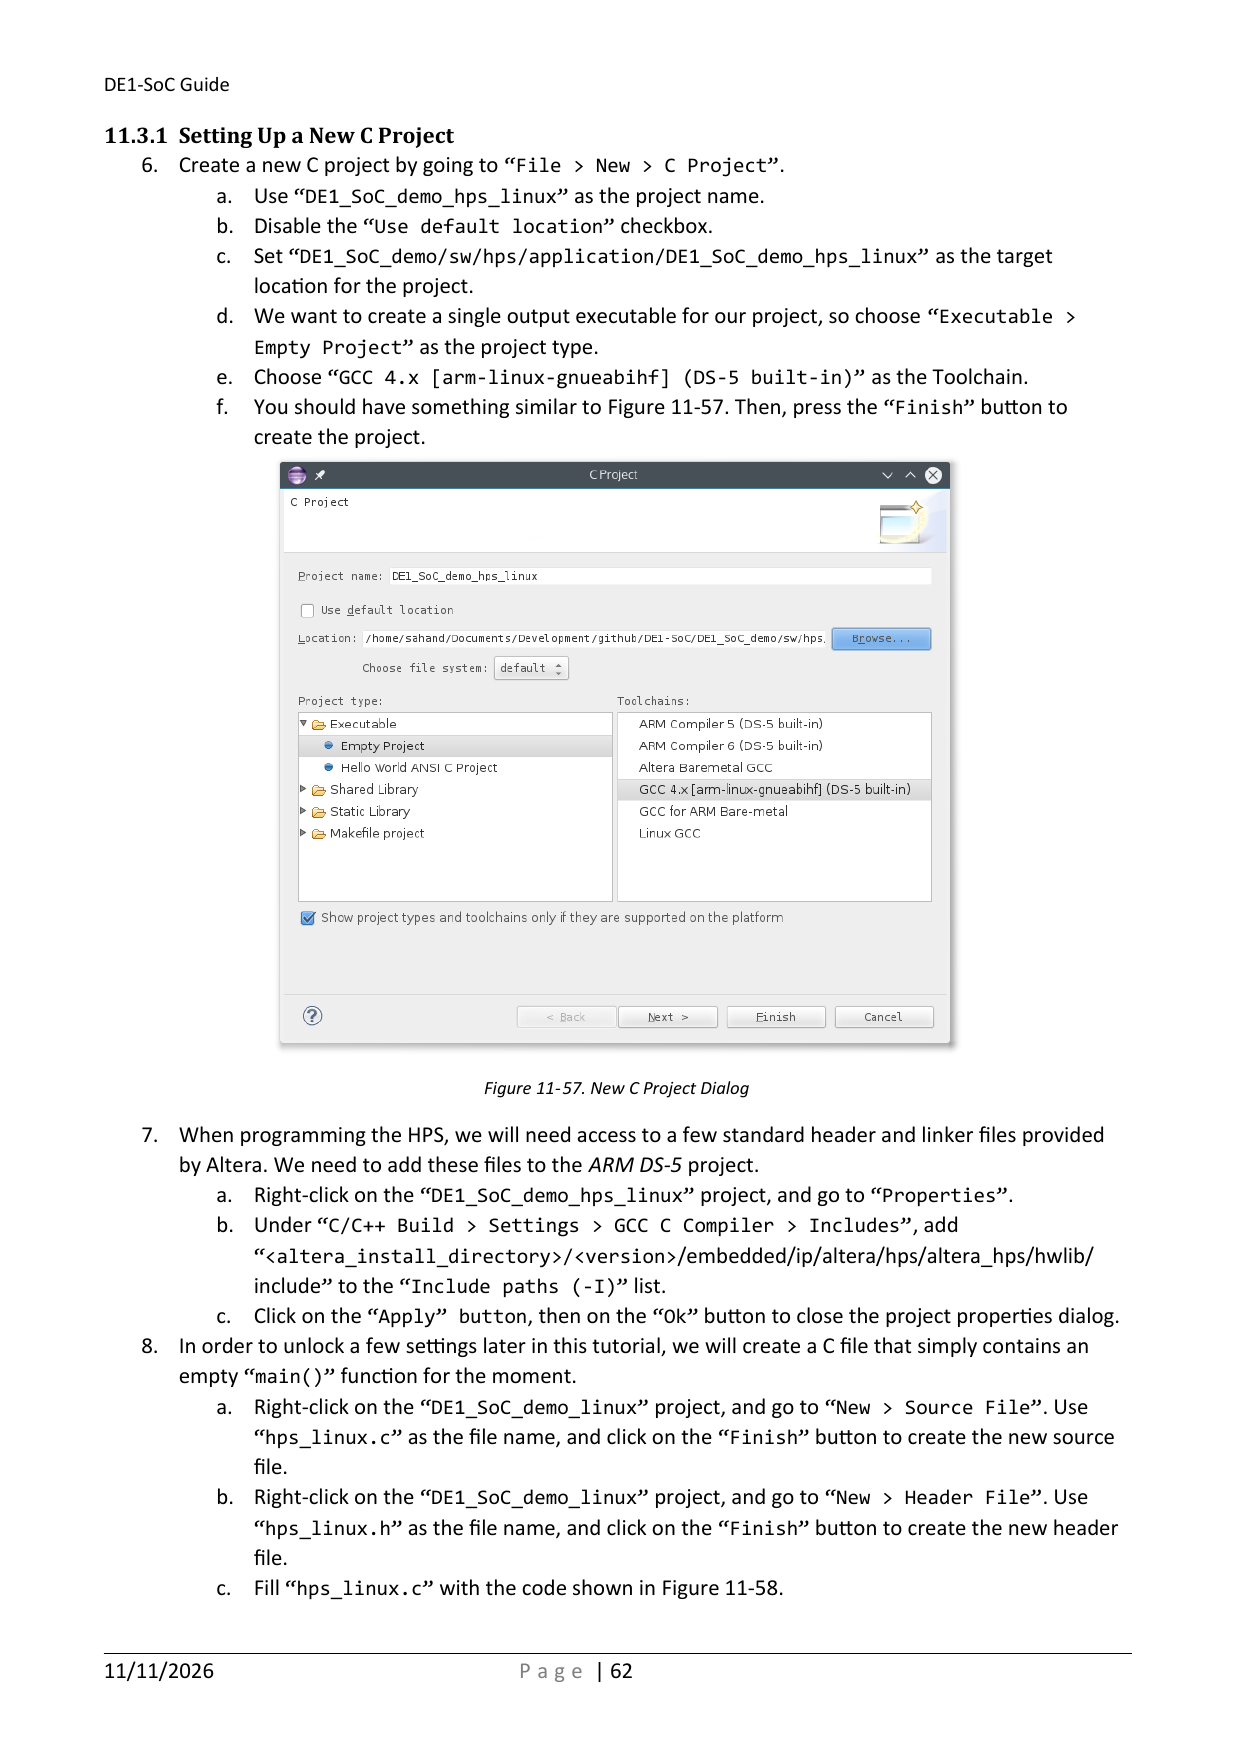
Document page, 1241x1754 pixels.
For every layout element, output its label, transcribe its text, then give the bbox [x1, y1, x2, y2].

list We want to create a single output executable for our project, so choose “Executable > Empty Project” as the project type. [216, 302, 1132, 360]
list Set “DE1_SoC_demo/sw/hps/application/DE1_SoC_demo_hps_linux” as the target location for the project. [216, 241, 1132, 299]
list Click on the “Apply” button, then on the “Ok” button to close the project properties dialog. [216, 1301, 1132, 1329]
list Choose “GCC 4.x [arm-linux-gnueabihf] (DS-5 built-in)” as the Toolchain. [216, 362, 1132, 390]
list When programming the HPS, we will need access to a few standard header and linker files provided by Altera. We need to add these files to the ARM DS-5 project. [141, 1120, 1132, 1178]
subtitle Setting Up a New C Project [103, 122, 1132, 148]
list Right-click on the “DE1_SoC_demo_hps_linux” project, and go to “Properties”. [216, 1180, 1132, 1208]
list Use “DE1_SoC_demo_hps_linux” as the project name. [216, 181, 1132, 209]
picture [270, 452, 965, 1058]
list Disable the “Use default location” checkbox. [216, 211, 1132, 239]
list Right-click on the “DE1_SoC_demo_linux” project, and go to “New > Source File”. Use “hps_linux.c” as the file name, and click on the “Finish” button to create the new source file. [216, 1392, 1132, 1480]
list In order to unlock a few settings later in this tutorial, we will create a C file that simply contains an empty “main()” function for the moment. [141, 1331, 1132, 1390]
list Under “C/C++ Build > Settings > GCC C Compiler > Includes”, add “<altera_install_directory>/<version>/embedded/ip/altera/hps/altera_hps/hwlib/include” to the “Include paths (-I)” list. [216, 1211, 1132, 1299]
list Create a new C project by going to “File > New > C Project”. [141, 151, 1132, 179]
list Right-click on the “DE1_SoC_demo_linux” project, and go to “New > Header File”. Use “hps_linux.h” as the file name, and click on the “Finish” button to create the new header file. [216, 1482, 1132, 1571]
